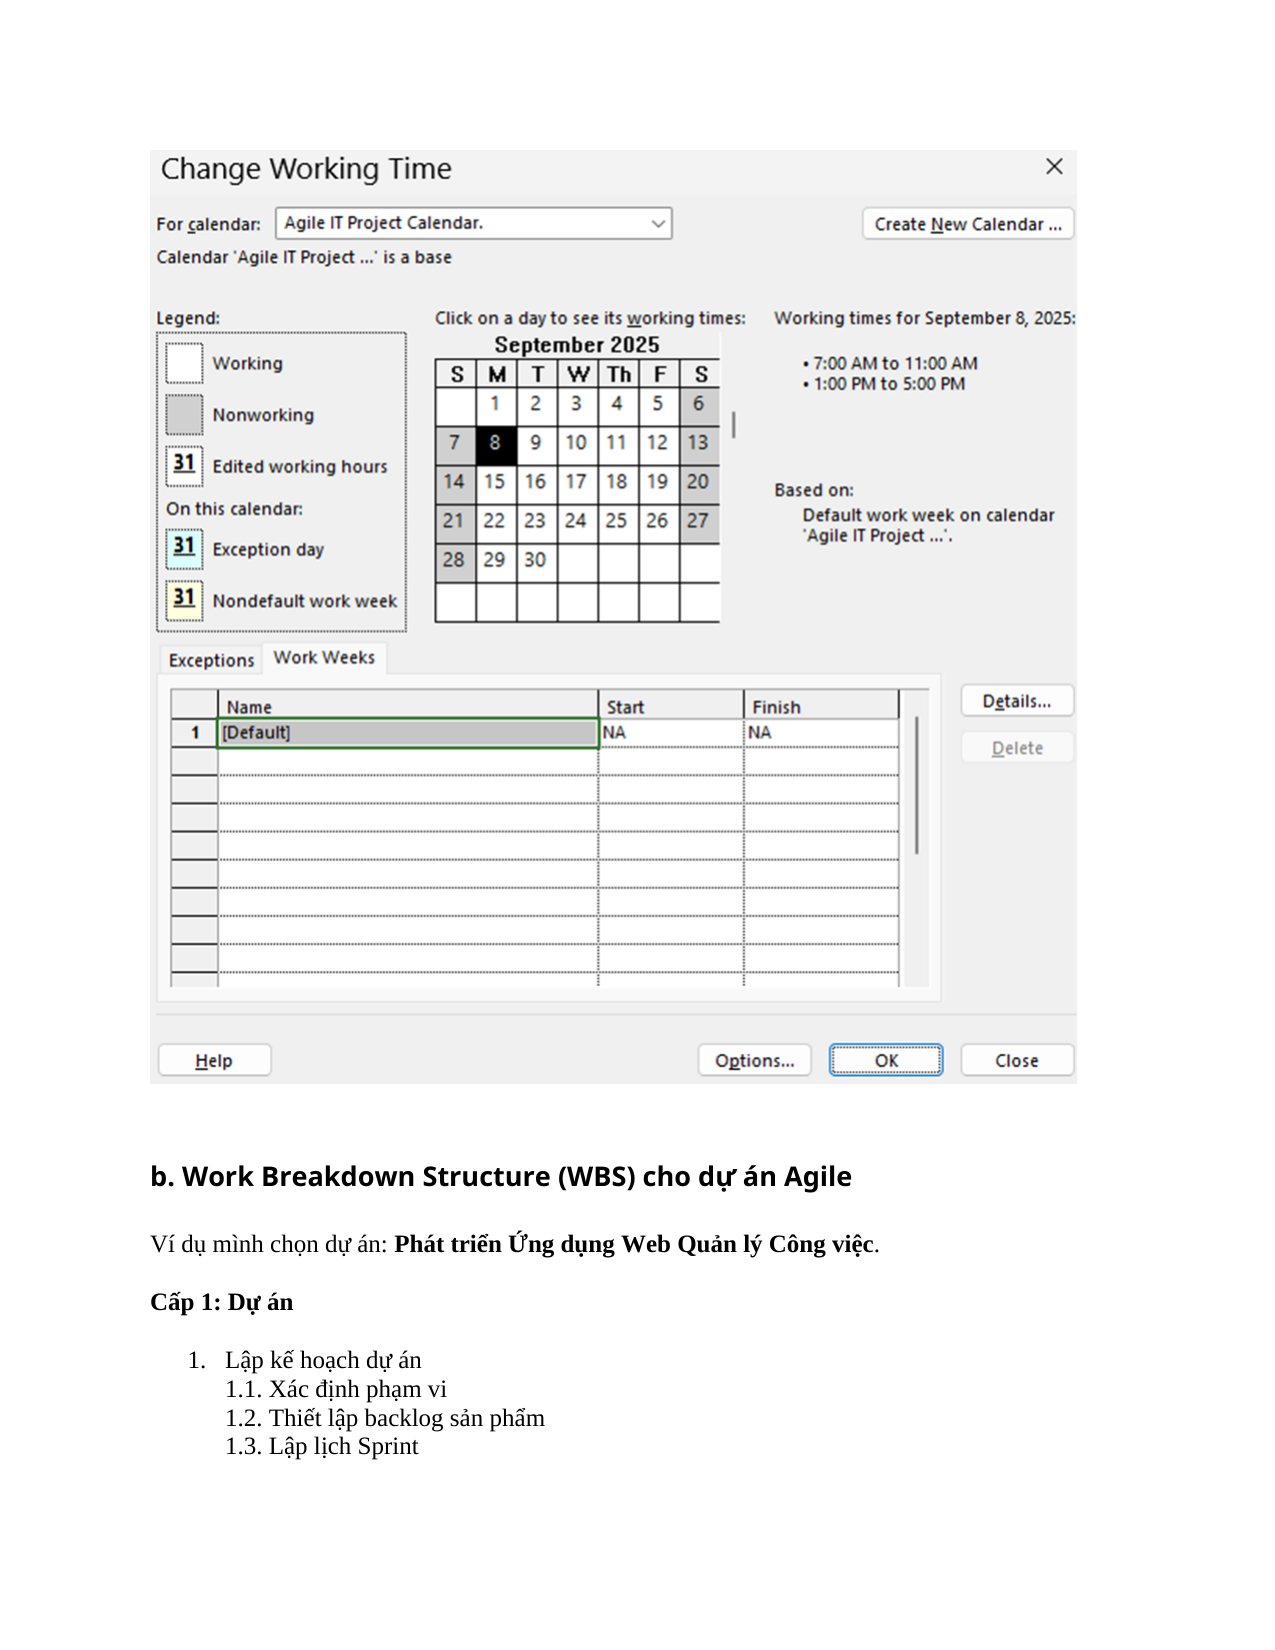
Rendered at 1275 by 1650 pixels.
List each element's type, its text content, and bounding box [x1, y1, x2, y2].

picture [150, 150, 1078, 1084]
subtitle b. Work Breakdown Structure (WBS) cho dự án Agile [150, 1158, 1125, 1194]
list Lập kế hoạch dự án 1.1. Xác định phạm vi 1.2. Thiết lập backlog sản phẩm 1.3. Lập lịch Sprint [187, 1345, 1125, 1460]
text Cấp 1: Dự án [150, 1287, 1125, 1316]
text Ví dụ mình chọn dự án: Phát triển Ứng dụng Web Quản lý Công việc. [150, 1229, 1125, 1258]
